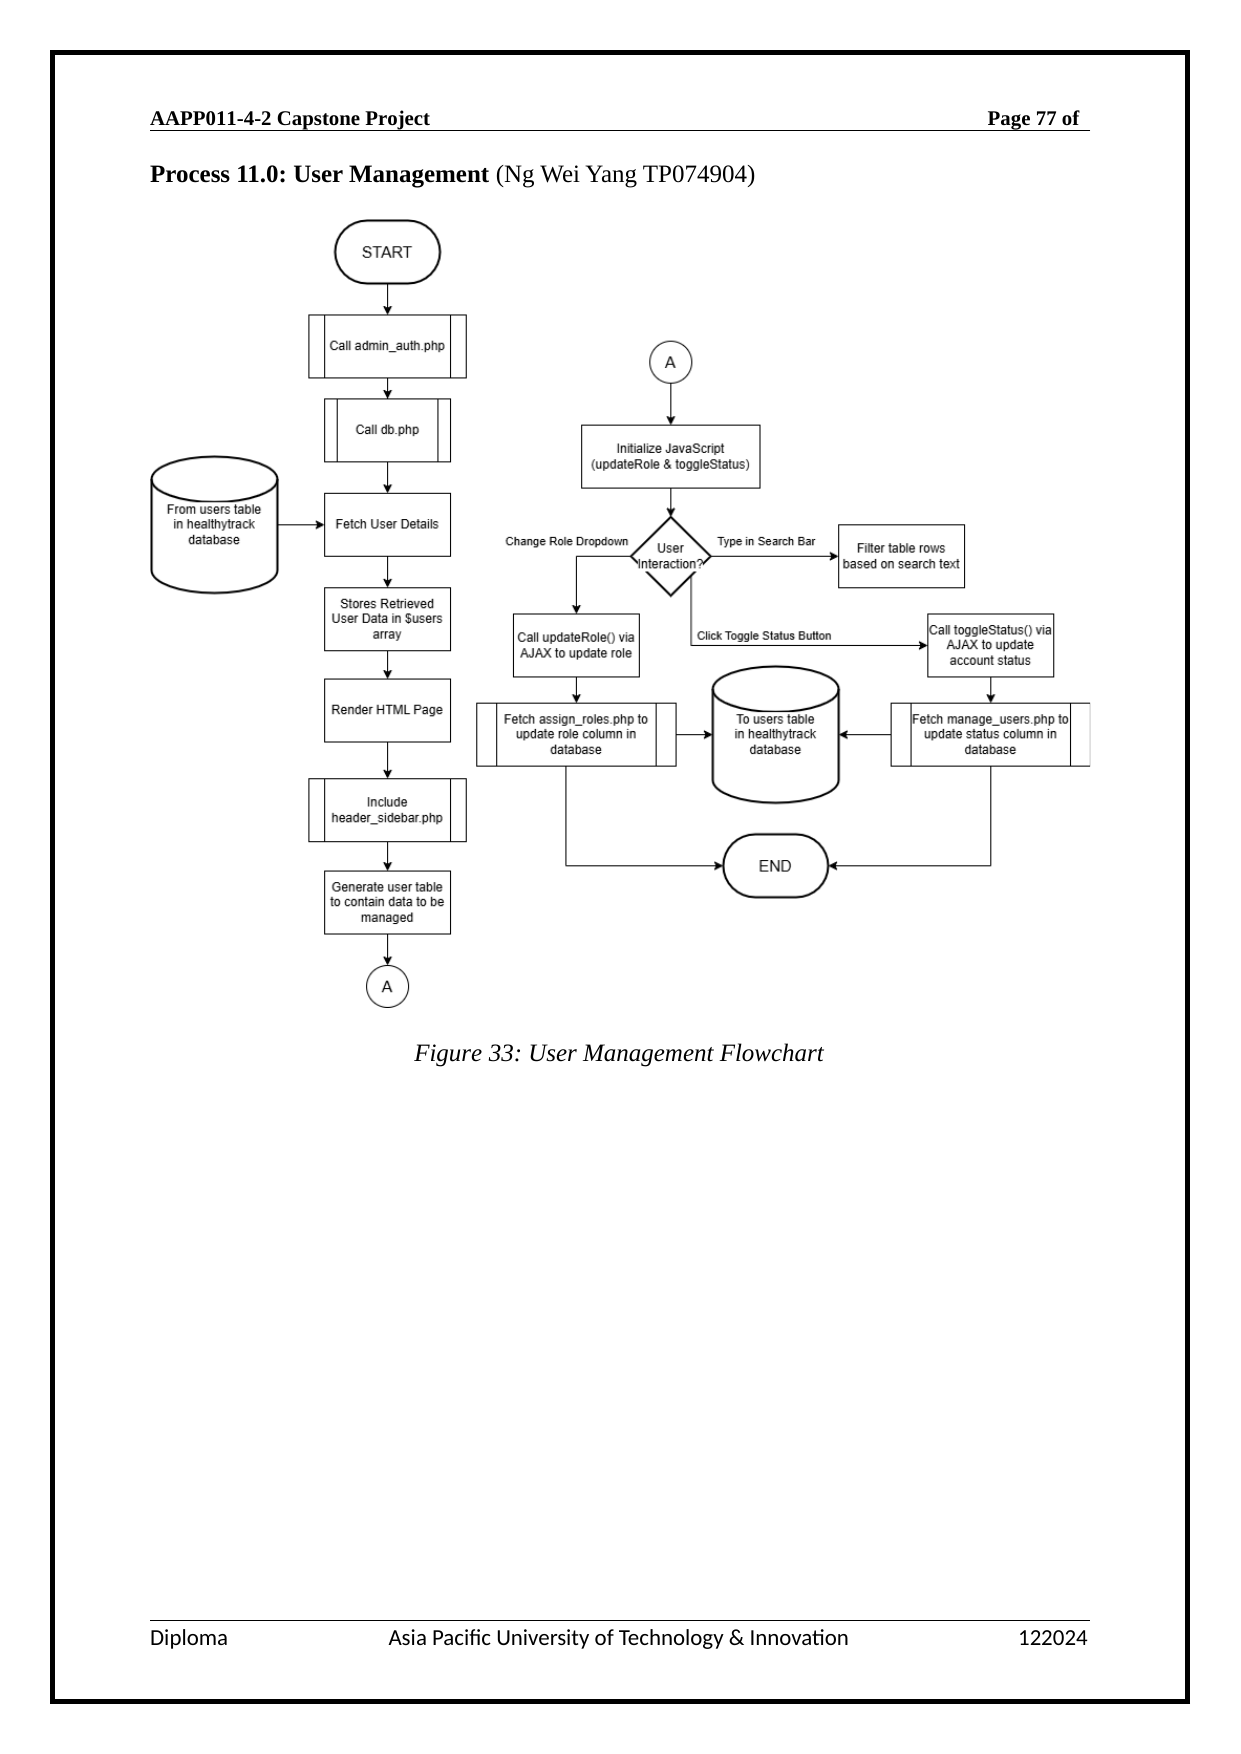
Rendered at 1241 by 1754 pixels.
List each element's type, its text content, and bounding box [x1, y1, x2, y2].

text Figure 33: User Management Flowchart [150, 1038, 1090, 1067]
text Process 11.0: User Management (Ng Wei Yang TP074904) [150, 159, 1090, 188]
picture [150, 219, 1091, 1008]
